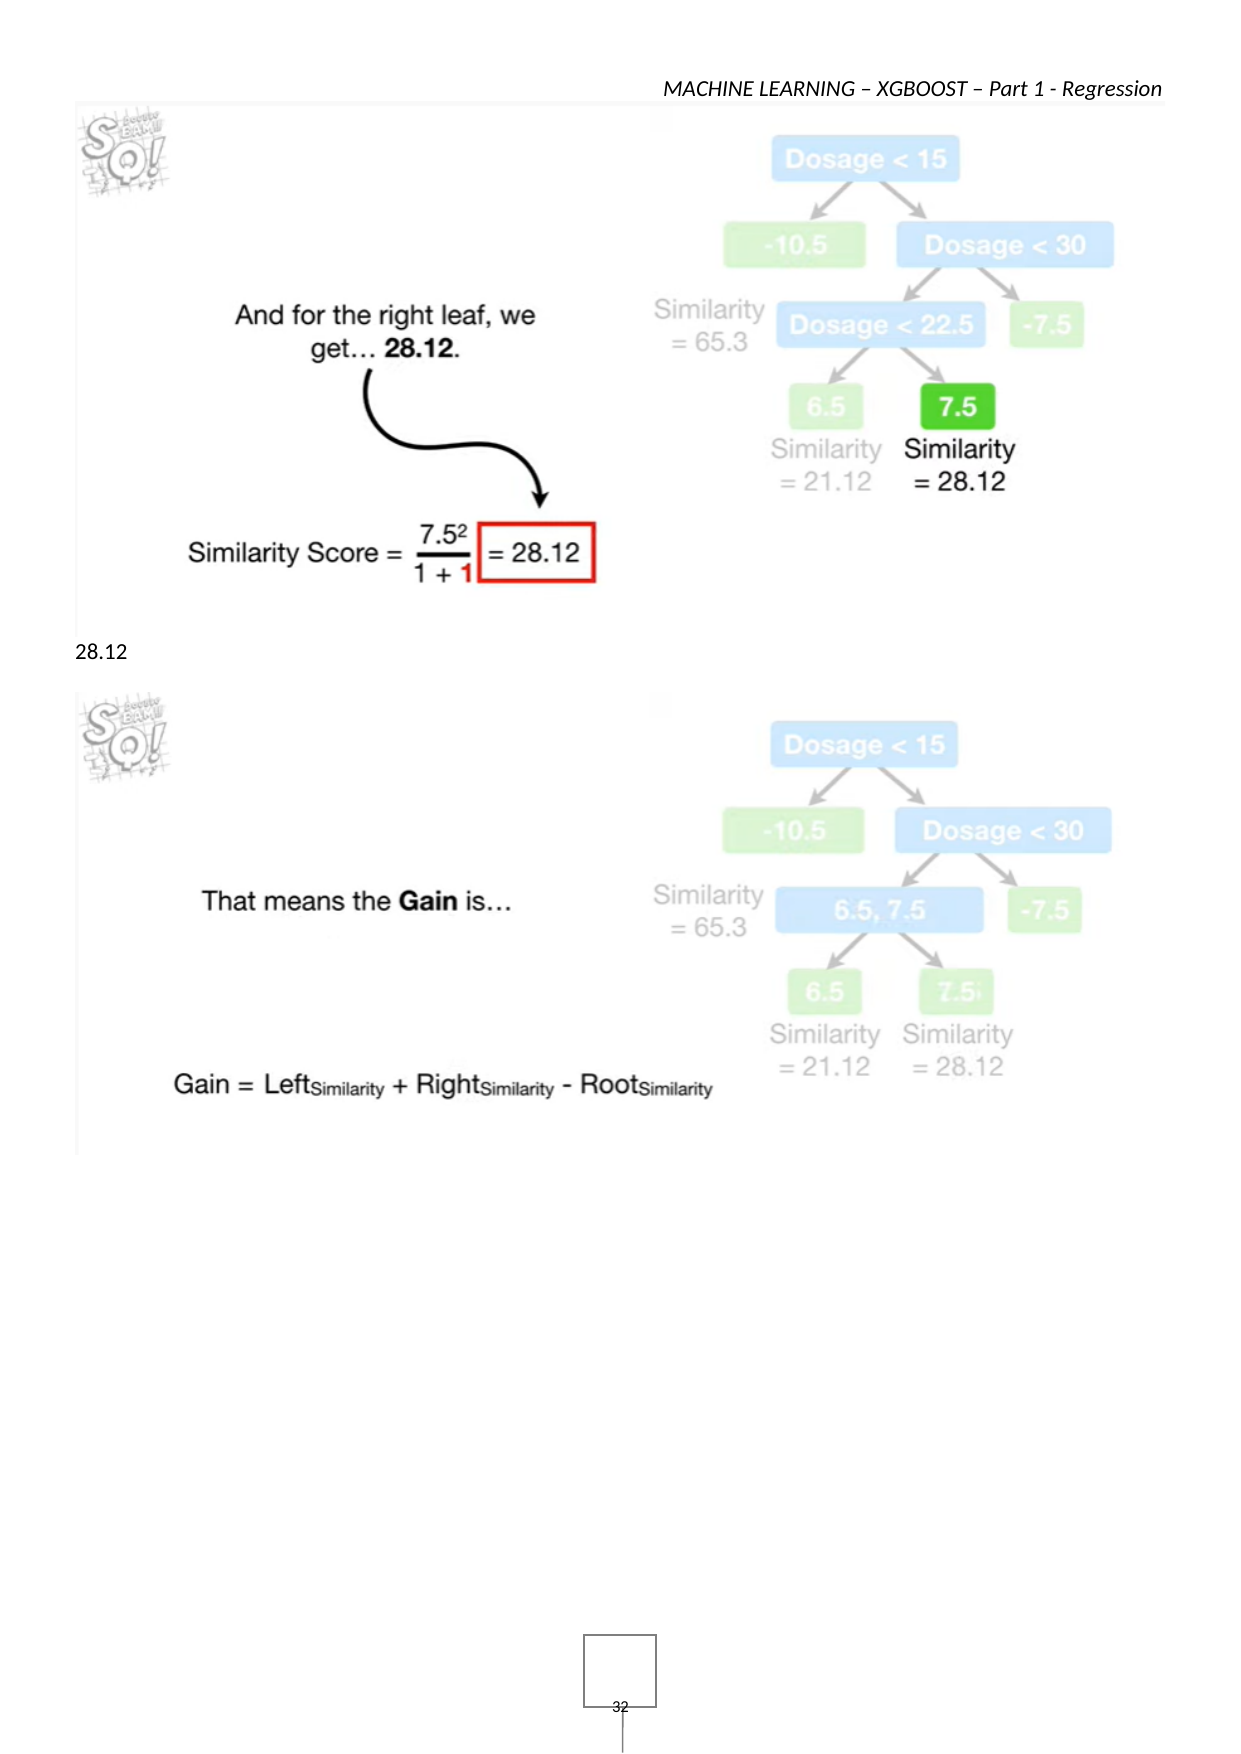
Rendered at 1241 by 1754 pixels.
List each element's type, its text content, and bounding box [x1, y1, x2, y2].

text 28.12 [75, 637, 1165, 665]
picture [75, 101, 1166, 637]
picture [75, 692, 1166, 1155]
